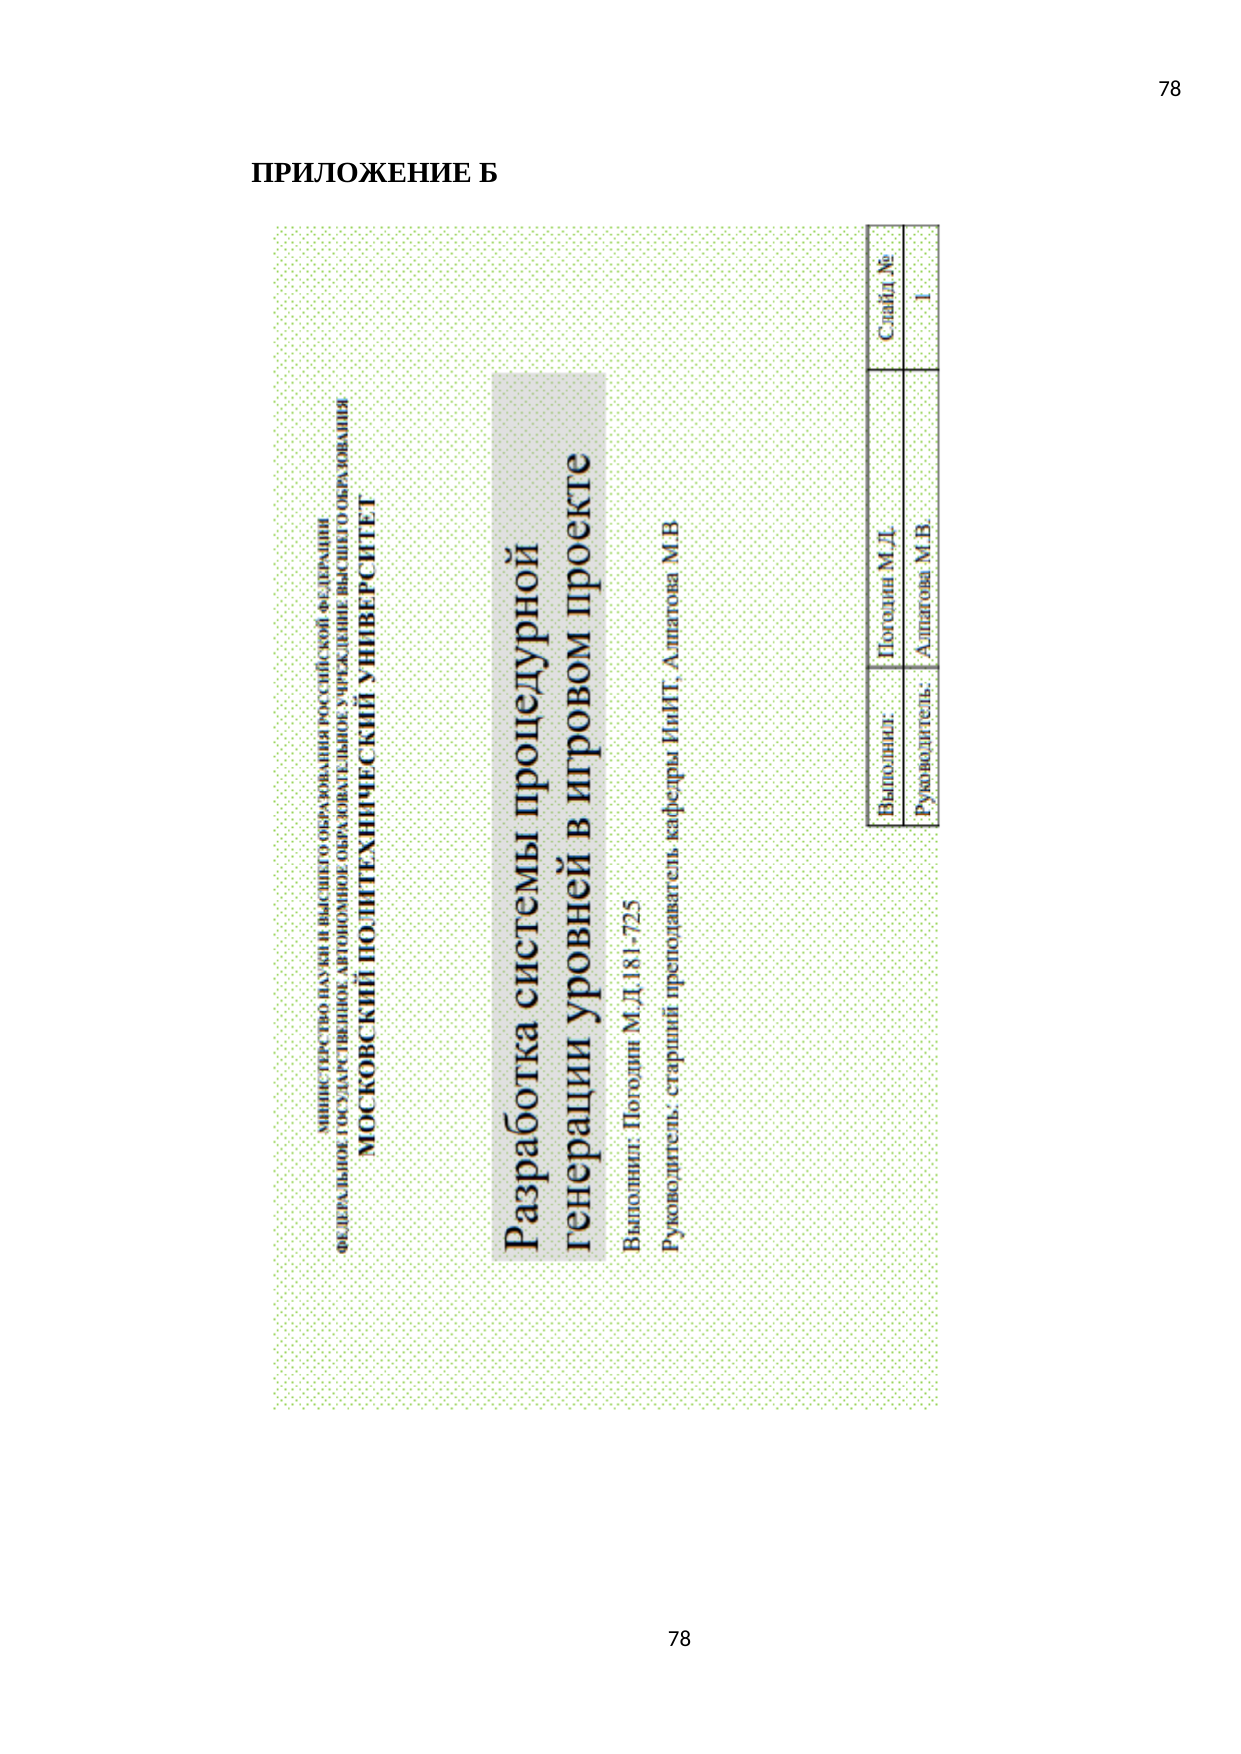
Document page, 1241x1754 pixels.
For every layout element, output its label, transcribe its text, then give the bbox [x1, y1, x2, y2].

picture [253, 211, 955, 1422]
subtitle ПРИЛОЖЕНИЕ Б [251, 155, 1181, 188]
